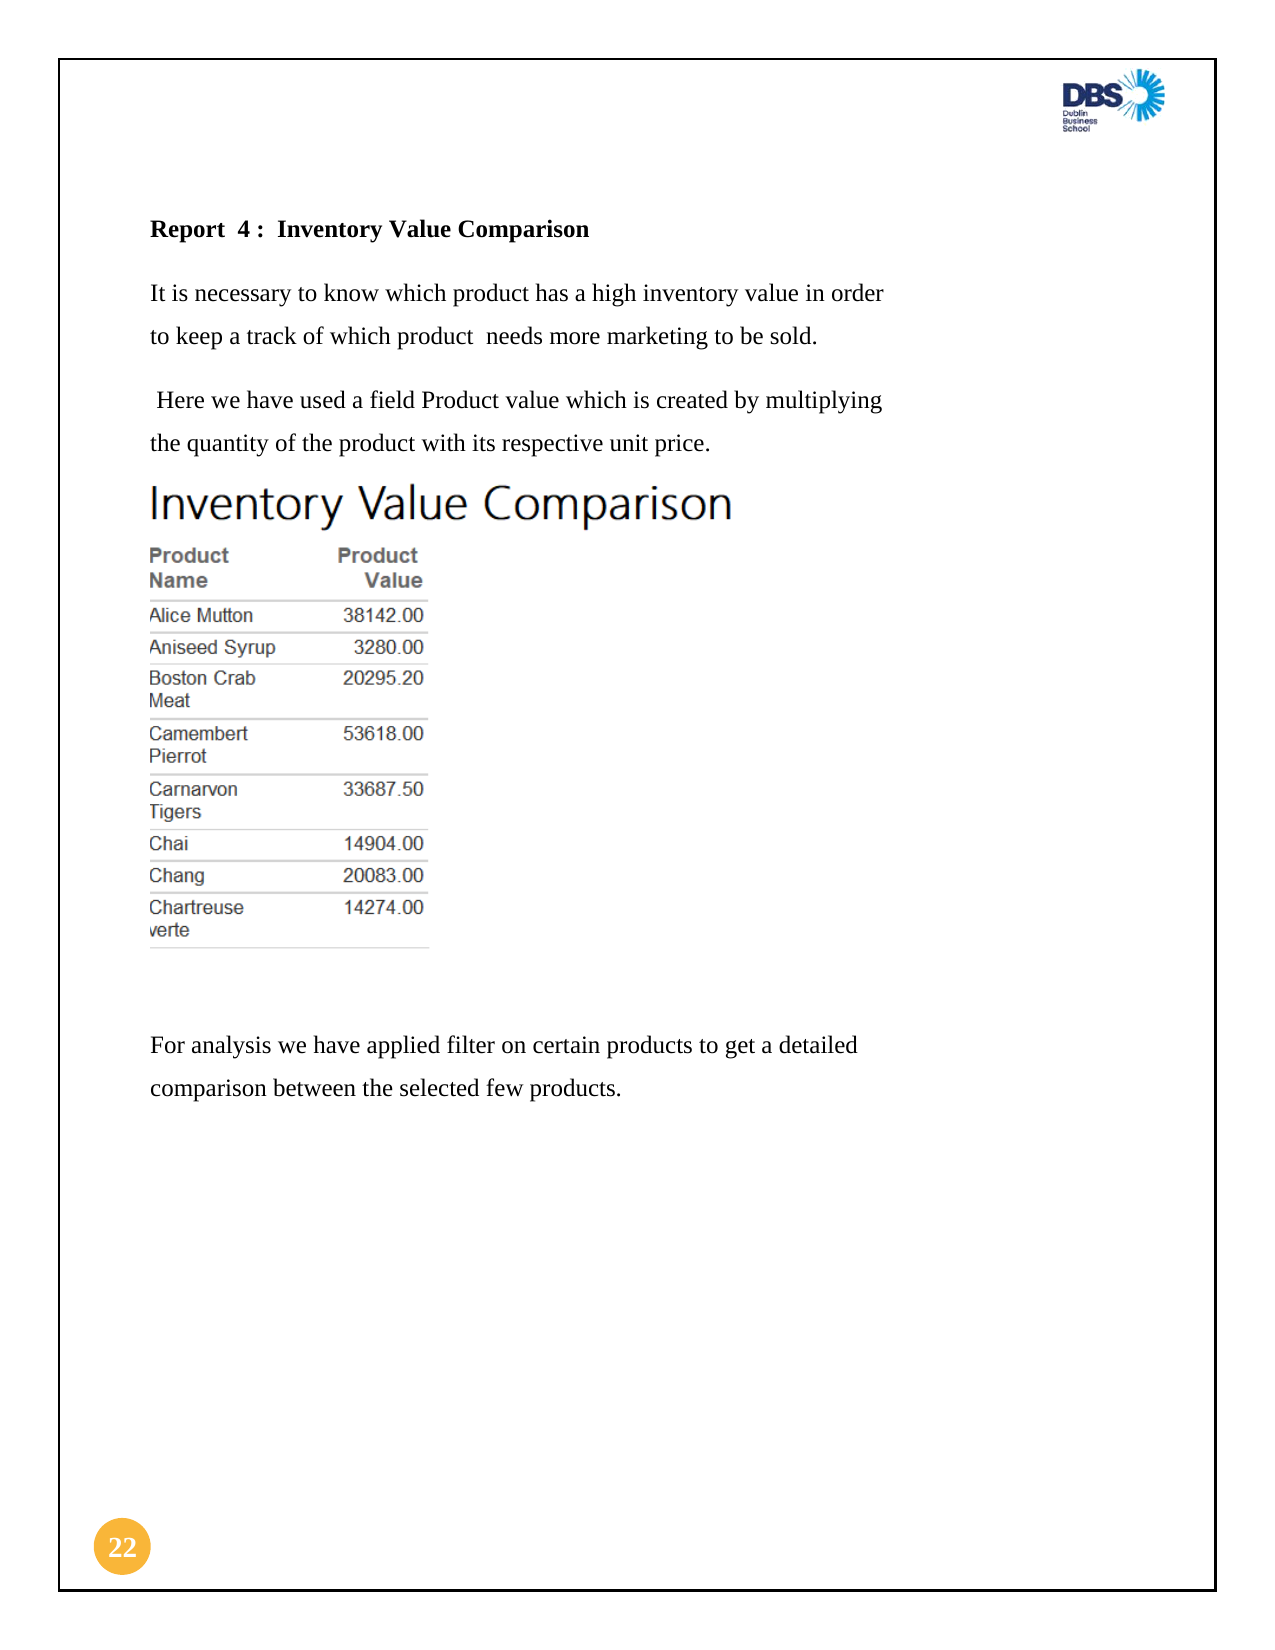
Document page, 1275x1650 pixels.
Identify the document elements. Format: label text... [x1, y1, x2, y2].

text For analysis we have applied filter on certain products to get a detailed comparison between the selected few products. [150, 1030, 900, 1102]
picture [150, 468, 782, 998]
text It is necessary to know which product has a high inventory value in order to keep a track of which product needs more marketing to be sold. [150, 278, 900, 350]
picture [1155, 97, 1165, 101]
picture [1060, 68, 1165, 133]
text Report 4 : Inventory Value Comparison [150, 214, 900, 243]
